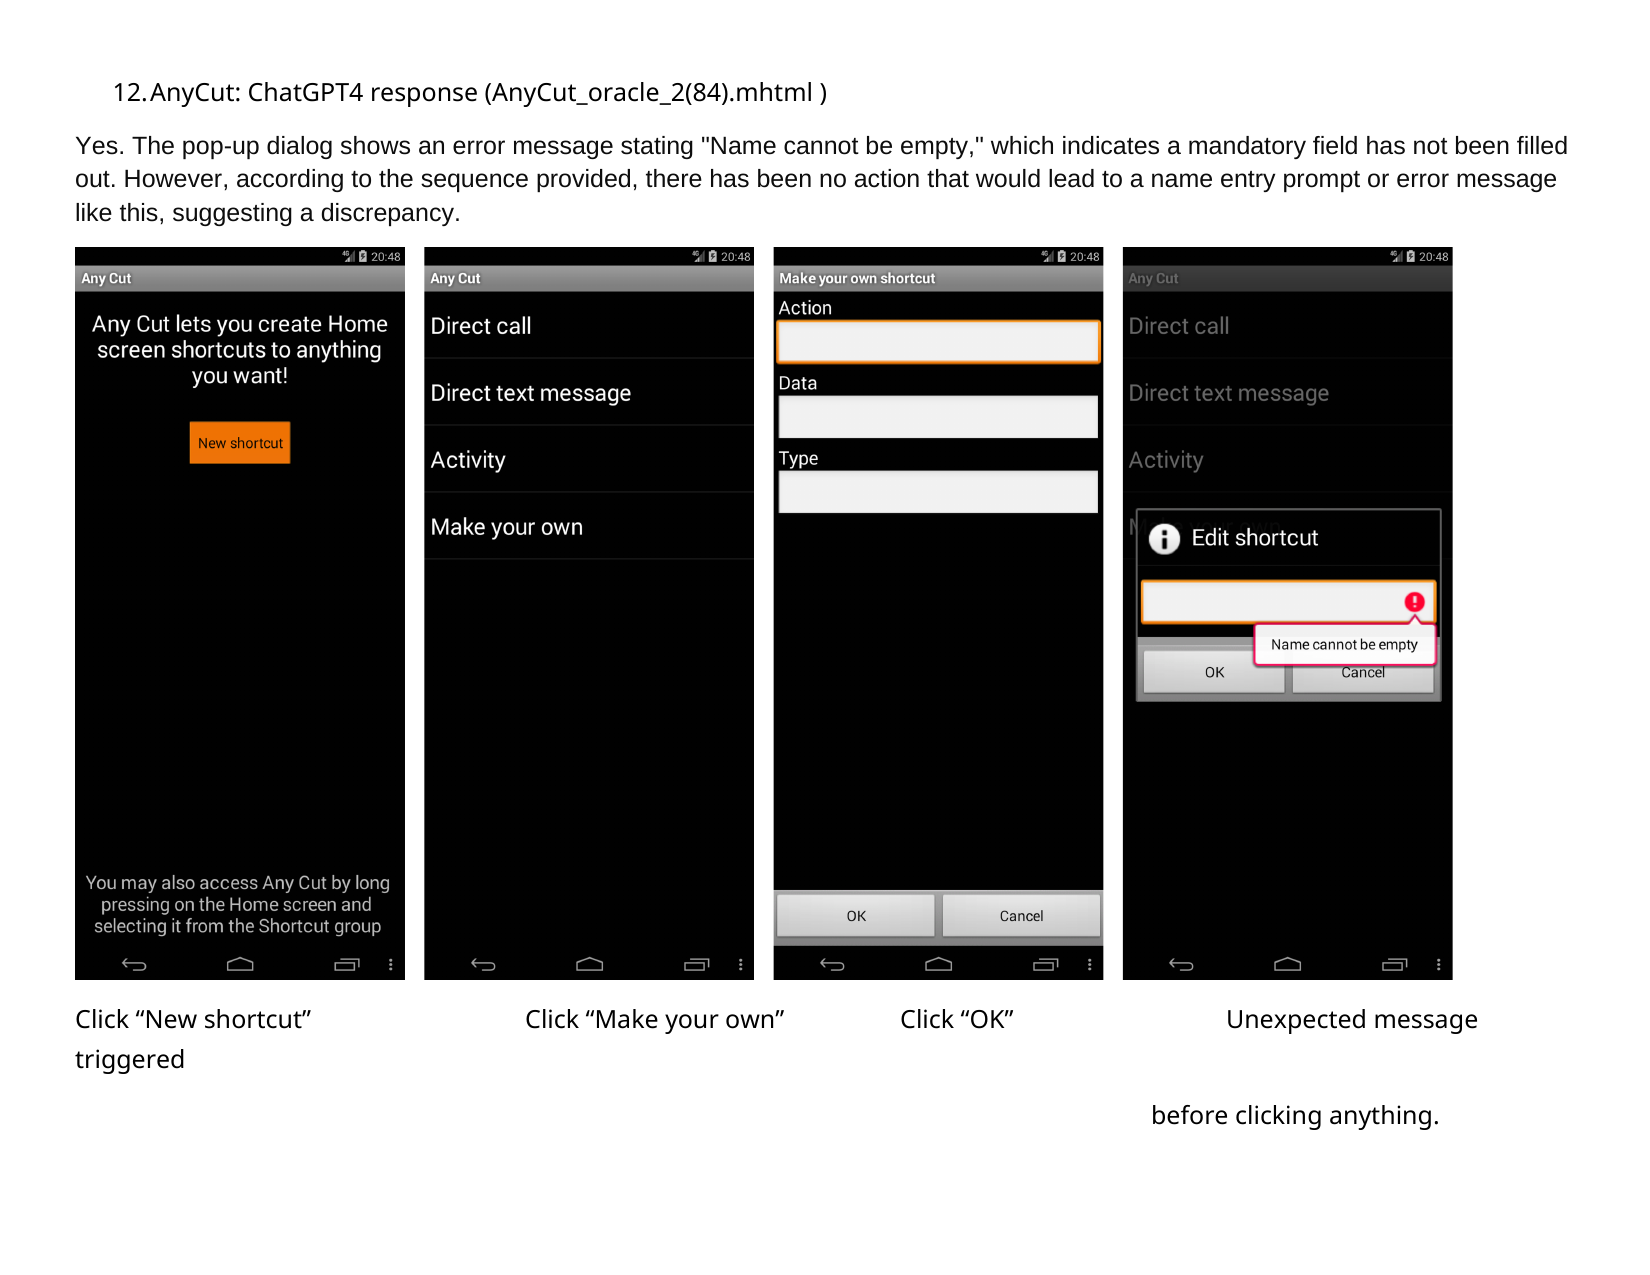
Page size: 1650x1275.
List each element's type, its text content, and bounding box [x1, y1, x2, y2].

list AnyCut: ChatGPT4 response (AnyCut_oracle_2(84).mhtml ) [112, 75, 1575, 109]
text before clicking anything. [1125, 1098, 1575, 1132]
picture [773, 247, 1104, 980]
text Click “New shortcut” Click “Make your own” Click “OK” Unexpected message triggered [75, 1002, 1575, 1076]
text Yes. The pop-up dialog shows an error message stating "Name cannot be empty," which indicates a mandatory field has not been filled out. However, according to the sequence provided, there has been no action that would lead to a name entry prompt or error message like this, suggesting a discrepancy. [75, 131, 1575, 227]
picture [1122, 247, 1453, 980]
picture [424, 247, 754, 980]
picture [75, 247, 405, 980]
